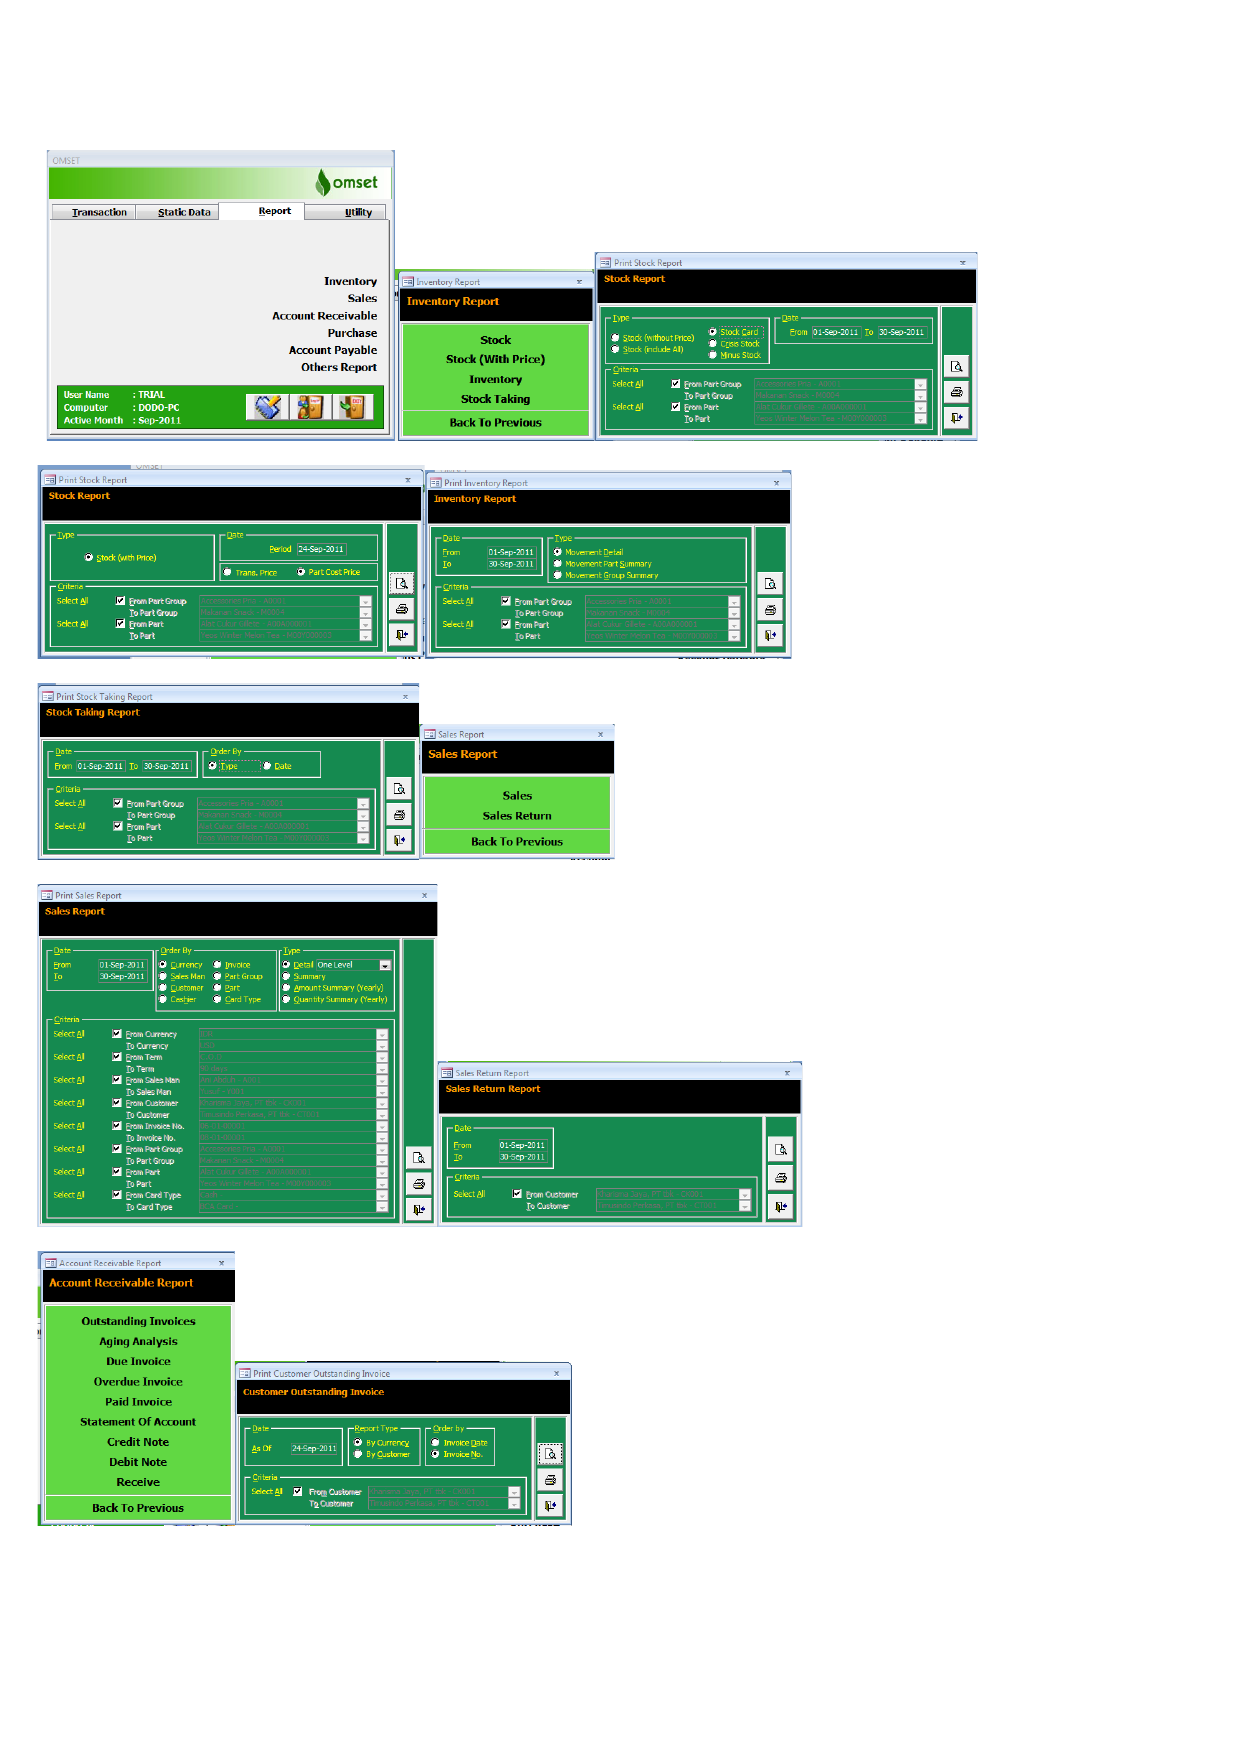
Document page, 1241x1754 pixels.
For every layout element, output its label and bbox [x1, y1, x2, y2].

picture [37, 465, 792, 659]
picture [46, 150, 978, 441]
picture [37, 683, 615, 860]
picture [37, 1251, 572, 1526]
picture [37, 884, 803, 1227]
